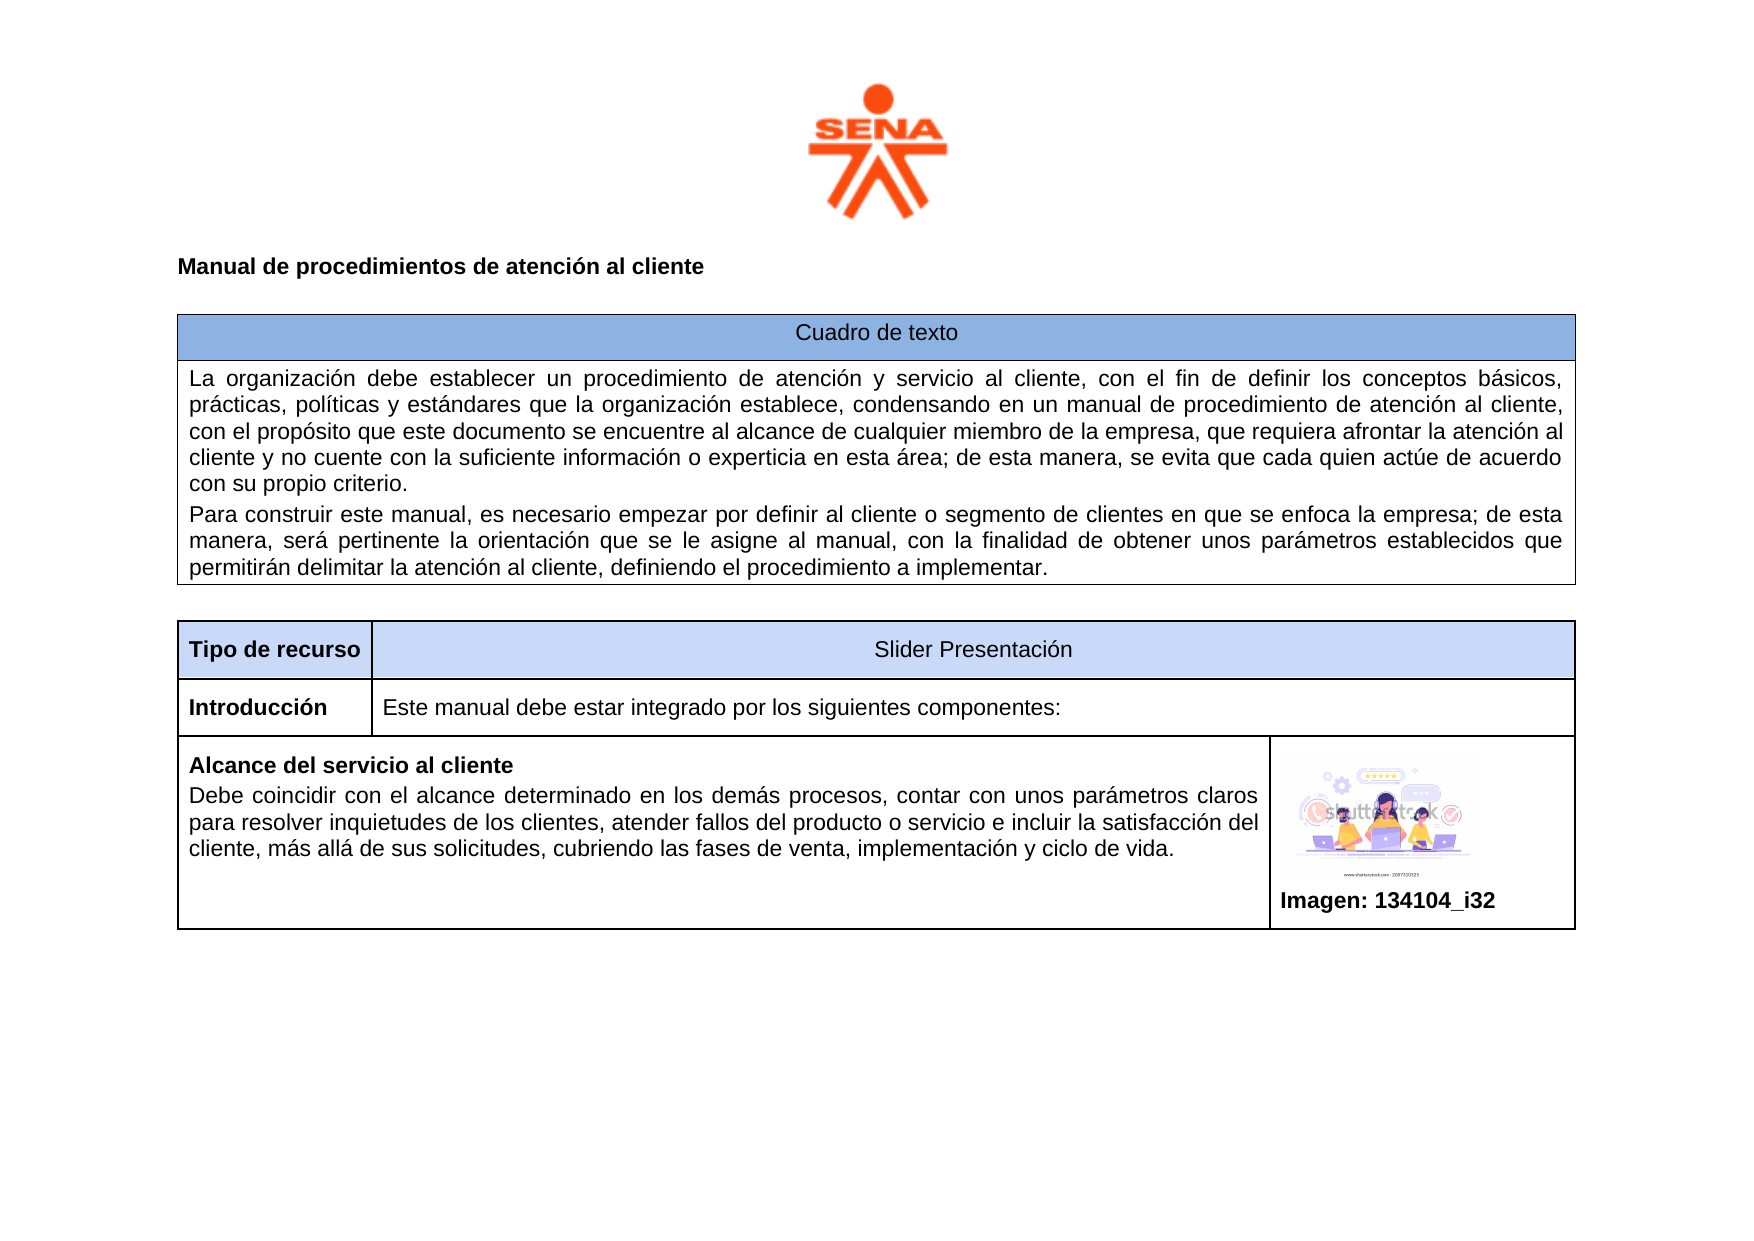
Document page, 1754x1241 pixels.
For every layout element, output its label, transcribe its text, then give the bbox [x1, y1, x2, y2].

text Manual de procedimientos de atención al cliente [177, 253, 1577, 279]
table_cell Alcance del servicio al cliente Debe coincidir con el alcance determinado en los demás procesos, contar con unos parámetros claros para resolver inquietudes de los clientes, atender fallos del producto o servicio e incluir la satisfacción del cliente, más allá de sus solicitudes, cubriendo las fases de venta, implementación y ciclo de vida. [179, 737, 1269, 928]
table_cell Imagen: 134104_i32 [1271, 737, 1574, 928]
picture [1280, 751, 1483, 878]
picture [796, 75, 958, 227]
table_header Cuadro de texto [178, 315, 1575, 360]
table_cell Este manual debe estar integrado por los siguientes componentes: [373, 680, 1574, 735]
table_cell Introducción [179, 680, 371, 735]
table_cell La organización debe establecer un procedimiento de atención y servicio al cliente, con el fin de definir los conceptos básicos, prácticas, políticas y estándares que la organización establece, condensando en un manual de procedimiento de atención al cliente, con el propósito que este documento se encuentre al alcance de cualquier miembro de la empresa, que requiera afrontar la atención al cliente y no cuente con la suficiente información o experticia en esta área; de esta manera, se evita que cada quien actúe de acuerdo con su propio criterio. Para construir este manual, es necesario empezar por definir al cliente o segmento de clientes en que se enfoca la empresa; de esta manera, será pertinente la orientación que se le asigne al manual, con la finalidad de obtener unos parámetros establecidos que permitirán delimitar la atención al cliente, definiendo el procedimiento a implementar. [178, 361, 1575, 584]
table_header Tipo de recurso [179, 622, 371, 677]
table_header Slider Presentación [373, 622, 1574, 677]
